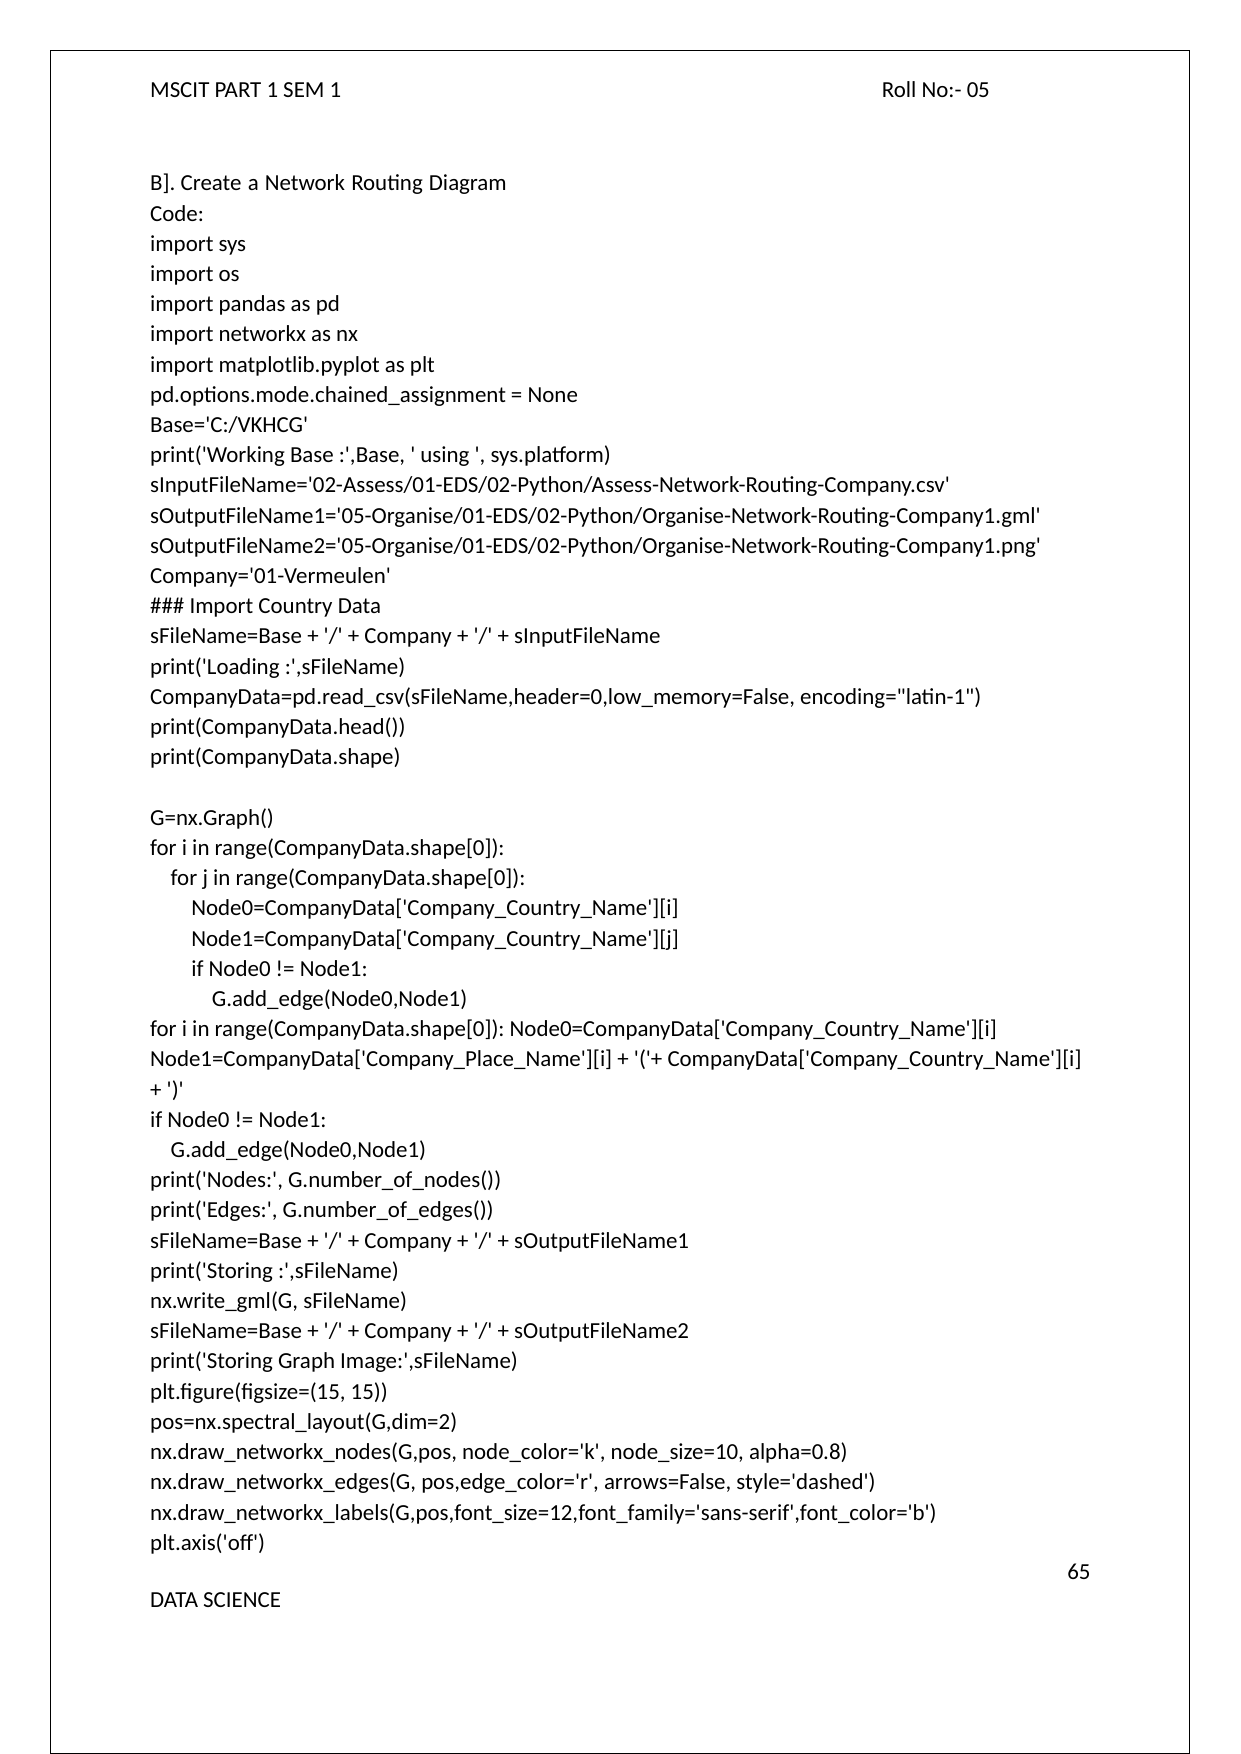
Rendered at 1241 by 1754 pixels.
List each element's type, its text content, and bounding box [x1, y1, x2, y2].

text Code: [150, 199, 1090, 227]
text for j in range(CompanyData.shape[0]): [150, 863, 1090, 891]
text plt.figure(figsize=(15, 15)) [150, 1377, 1090, 1405]
text print('Working Base :',Base, ' using ', sys.platform) [150, 440, 1090, 468]
text import matplotlib.pyplot as plt [150, 350, 1090, 378]
text import networkx as nx [150, 319, 1090, 348]
text print('Nodes:', G.number_of_nodes()) [150, 1165, 1090, 1193]
text Node0=CompanyData['Company_Country_Name'][i] [150, 893, 1090, 922]
text G.add_edge(Node0,Node1) [150, 1135, 1090, 1163]
text import pandas as pd [150, 289, 1090, 317]
text plt.axis('off') [150, 1528, 1090, 1556]
text print('Storing Graph Image:',sFileName) [150, 1347, 1090, 1375]
text sOutputFileName1='05-Organise/01-EDS/02-Python/Organise-Network-Routing-Company1.gml' [150, 501, 1090, 529]
text print(CompanyData.head()) [150, 712, 1090, 740]
text for i in range(CompanyData.shape[0]): Node0=CompanyData['Company_Country_Name'][i] [150, 1014, 1090, 1042]
text sFileName=Base + '/' + Company + '/' + sInputFileName [150, 622, 1090, 650]
text sFileName=Base + '/' + Company + '/' + sOutputFileName1 [150, 1226, 1090, 1254]
text pd.options.mode.chained_assignment = None [150, 380, 1090, 408]
text B]. Create a Network Routing Diagram [150, 168, 1090, 197]
text nx.write_gml(G, sFileName) [150, 1286, 1090, 1314]
text nx.draw_networkx_labels(G,pos,font_size=12,font_family='sans-serif',font_color='b') [150, 1498, 1090, 1526]
text sFileName=Base + '/' + Company + '/' + sOutputFileName2 [150, 1316, 1090, 1344]
text sInputFileName='02-Assess/01-EDS/02-Python/Assess-Network-Routing-Company.csv' [150, 471, 1090, 499]
text print('Loading :',sFileName) [150, 652, 1090, 680]
text Node1=CompanyData['Company_Place_Name'][i] + '('+ CompanyData['Company_Country_Name'][i] + ')' [150, 1044, 1090, 1103]
text print('Storing :',sFileName) [150, 1256, 1090, 1284]
text print(CompanyData.shape) [150, 742, 1090, 771]
text G=nx.Graph() [150, 803, 1090, 831]
text G.add_edge(Node0,Node1) [150, 984, 1090, 1012]
text if Node0 != Node1: [150, 954, 1090, 982]
text import os [150, 259, 1090, 287]
text CompanyData=pd.read_csv(sFileName,header=0,low_memory=False, encoding="latin-1") [150, 682, 1090, 710]
text Base='C:/VKHCG' [150, 410, 1090, 438]
text for i in range(CompanyData.shape[0]): [150, 833, 1090, 861]
text print('Edges:', G.number_of_edges()) [150, 1196, 1090, 1224]
text import sys [150, 229, 1090, 257]
text Company='01-Vermeulen' [150, 561, 1090, 589]
text nx.draw_networkx_edges(G, pos,edge_color='r', arrows=False, style='dashed') [150, 1467, 1090, 1496]
text ### Import Country Data [150, 591, 1090, 619]
text sOutputFileName2='05-Organise/01-EDS/02-Python/Organise-Network-Routing-Company1.png' [150, 531, 1090, 559]
text pos=nx.spectral_layout(G,dim=2) [150, 1407, 1090, 1435]
text if Node0 != Node1: [150, 1105, 1090, 1133]
text nx.draw_networkx_nodes(G,pos, node_color='k', node_size=10, alpha=0.8) [150, 1437, 1090, 1465]
text Node1=CompanyData['Company_Country_Name'][j] [150, 924, 1090, 952]
